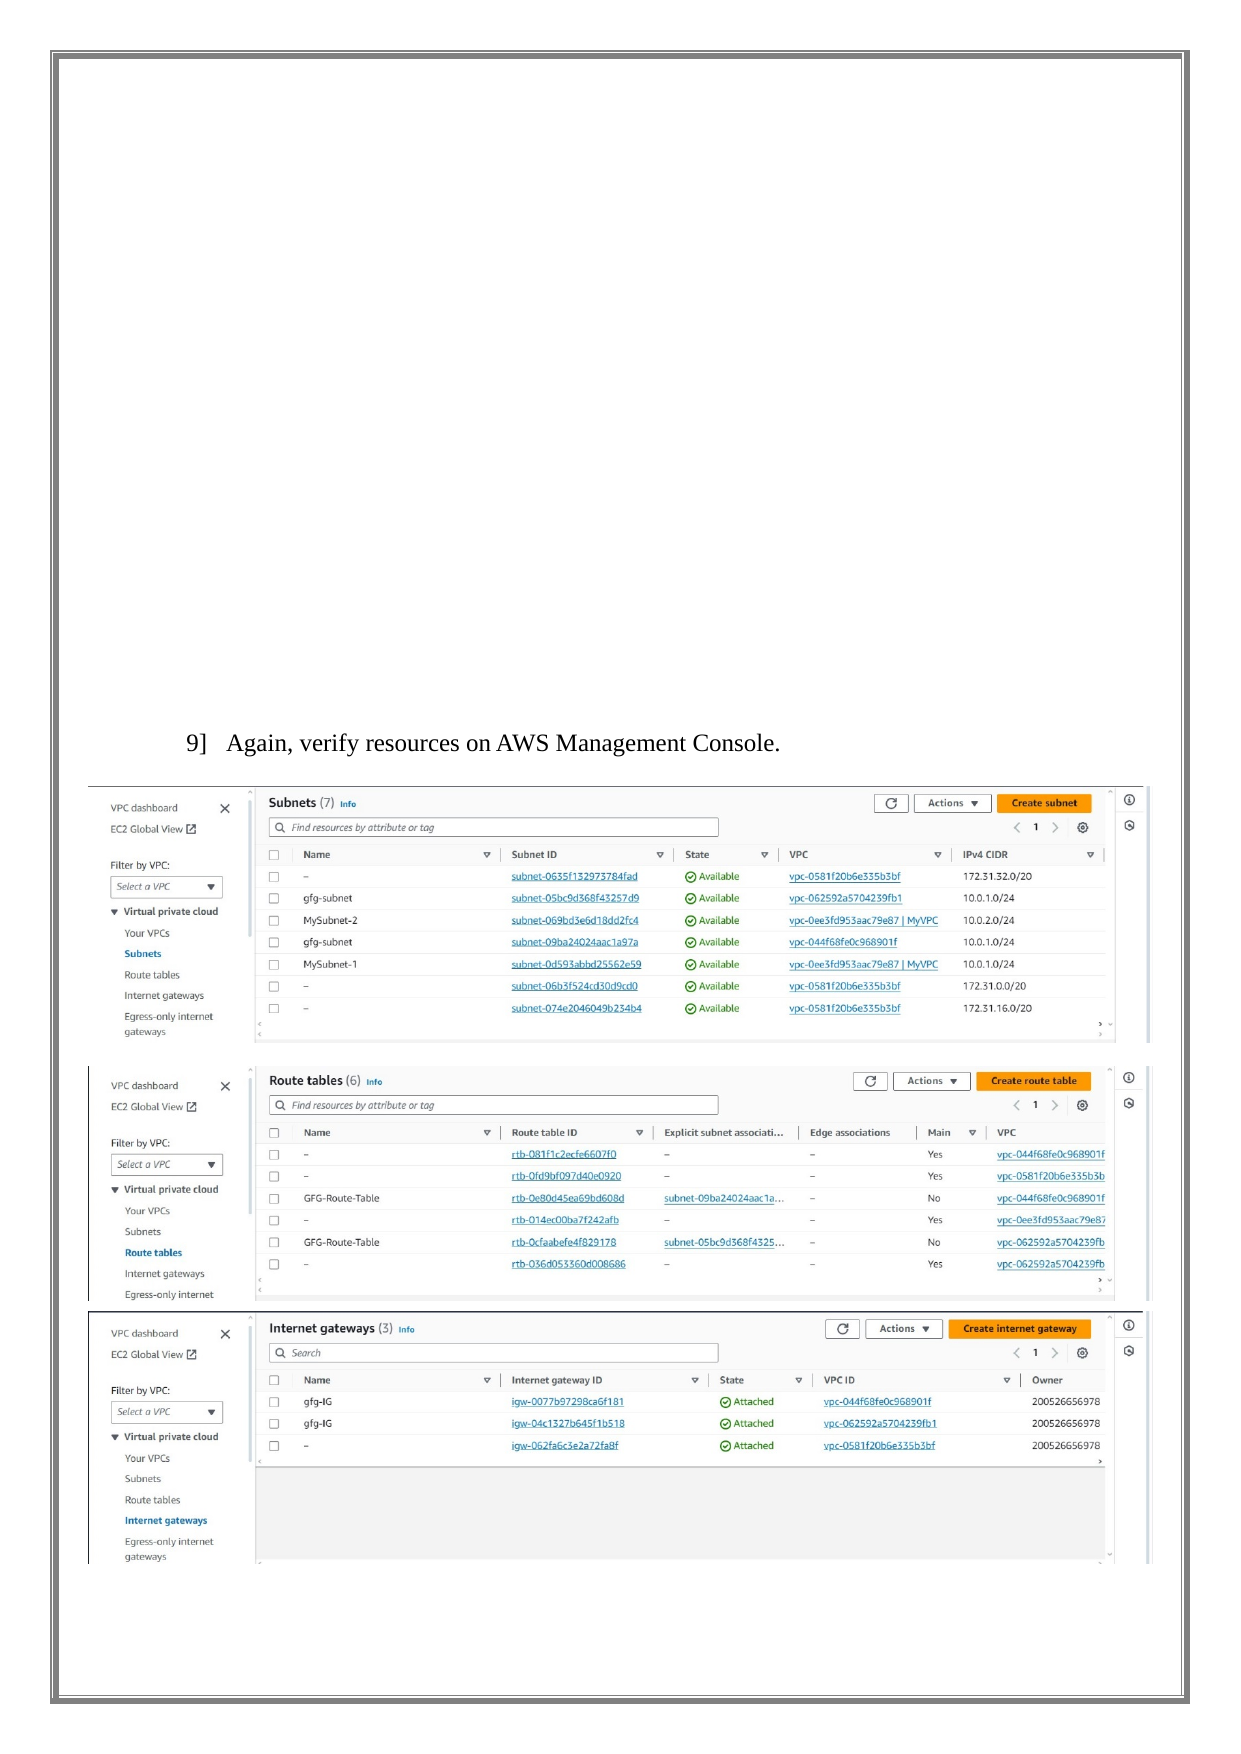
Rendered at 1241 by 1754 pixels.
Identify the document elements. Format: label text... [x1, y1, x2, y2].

picture [88, 1066, 1153, 1301]
picture [88, 786, 1153, 1043]
picture [88, 1311, 1153, 1564]
list Again, verify resources on AWS Management Console. [186, 728, 977, 757]
